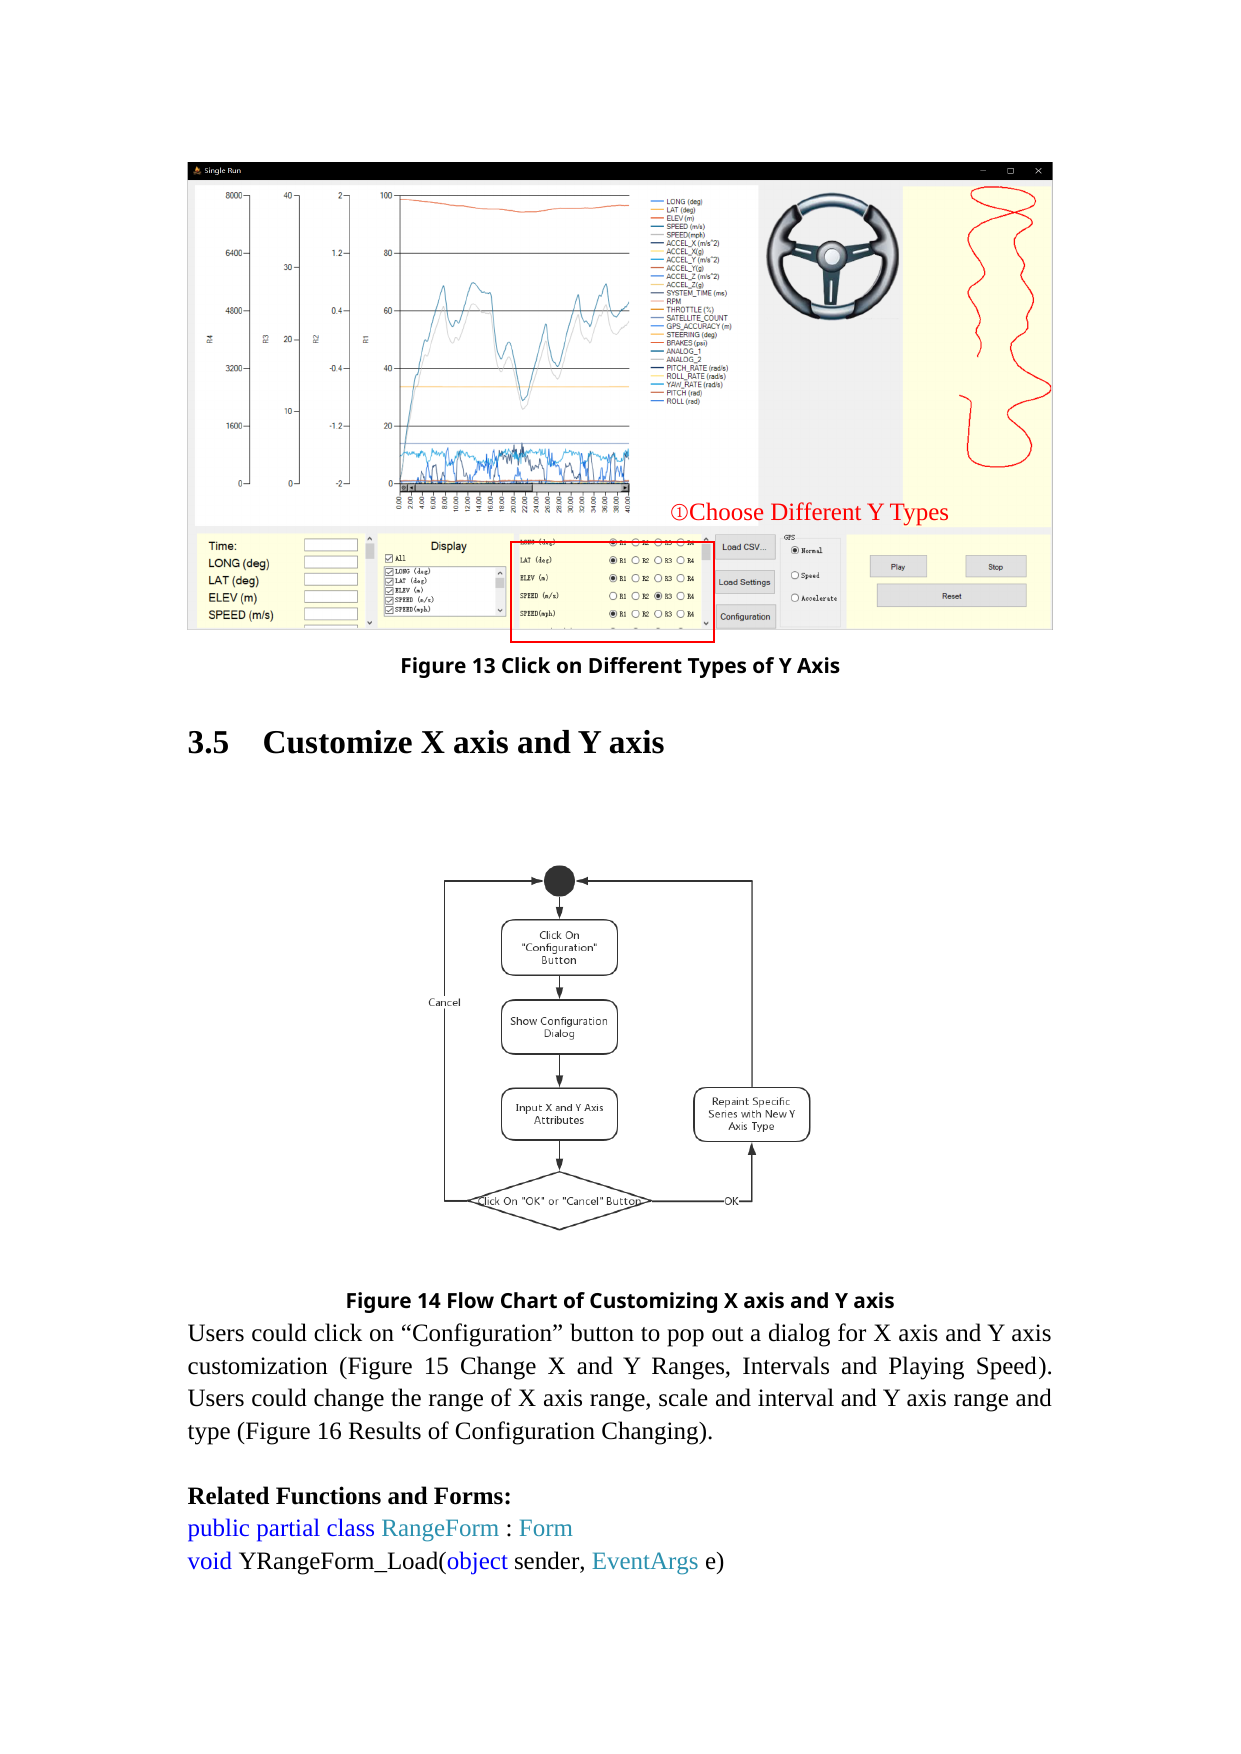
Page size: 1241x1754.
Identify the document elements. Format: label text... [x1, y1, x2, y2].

text public partial class RangeForm : Form [187, 1512, 1053, 1544]
picture [187, 162, 1053, 630]
text void YRangeForm_Load(object sender, EventArgs e) [187, 1544, 1053, 1577]
picture [407, 829, 833, 1254]
subtitle Customize X axis and Y axis [187, 709, 1053, 774]
text Figure 13 Click on Different Types of Y Axis [187, 649, 1053, 682]
text Figure 14 Flow Chart of Customizing X axis and Y axis [187, 1284, 1053, 1317]
text Users could click on “Configuration” button to pop out a dialog for X axis and Y axis customization (Figure 15 Change X and Y Ranges, Intervals and Playing Speed). Users could change the range of X axis range, scale and interval and Y axis range and type (Figure 16 Results of Configuration Changing). [187, 1317, 1053, 1447]
picture [512, 543, 713, 630]
text Related Functions and Forms: [187, 1479, 1053, 1512]
